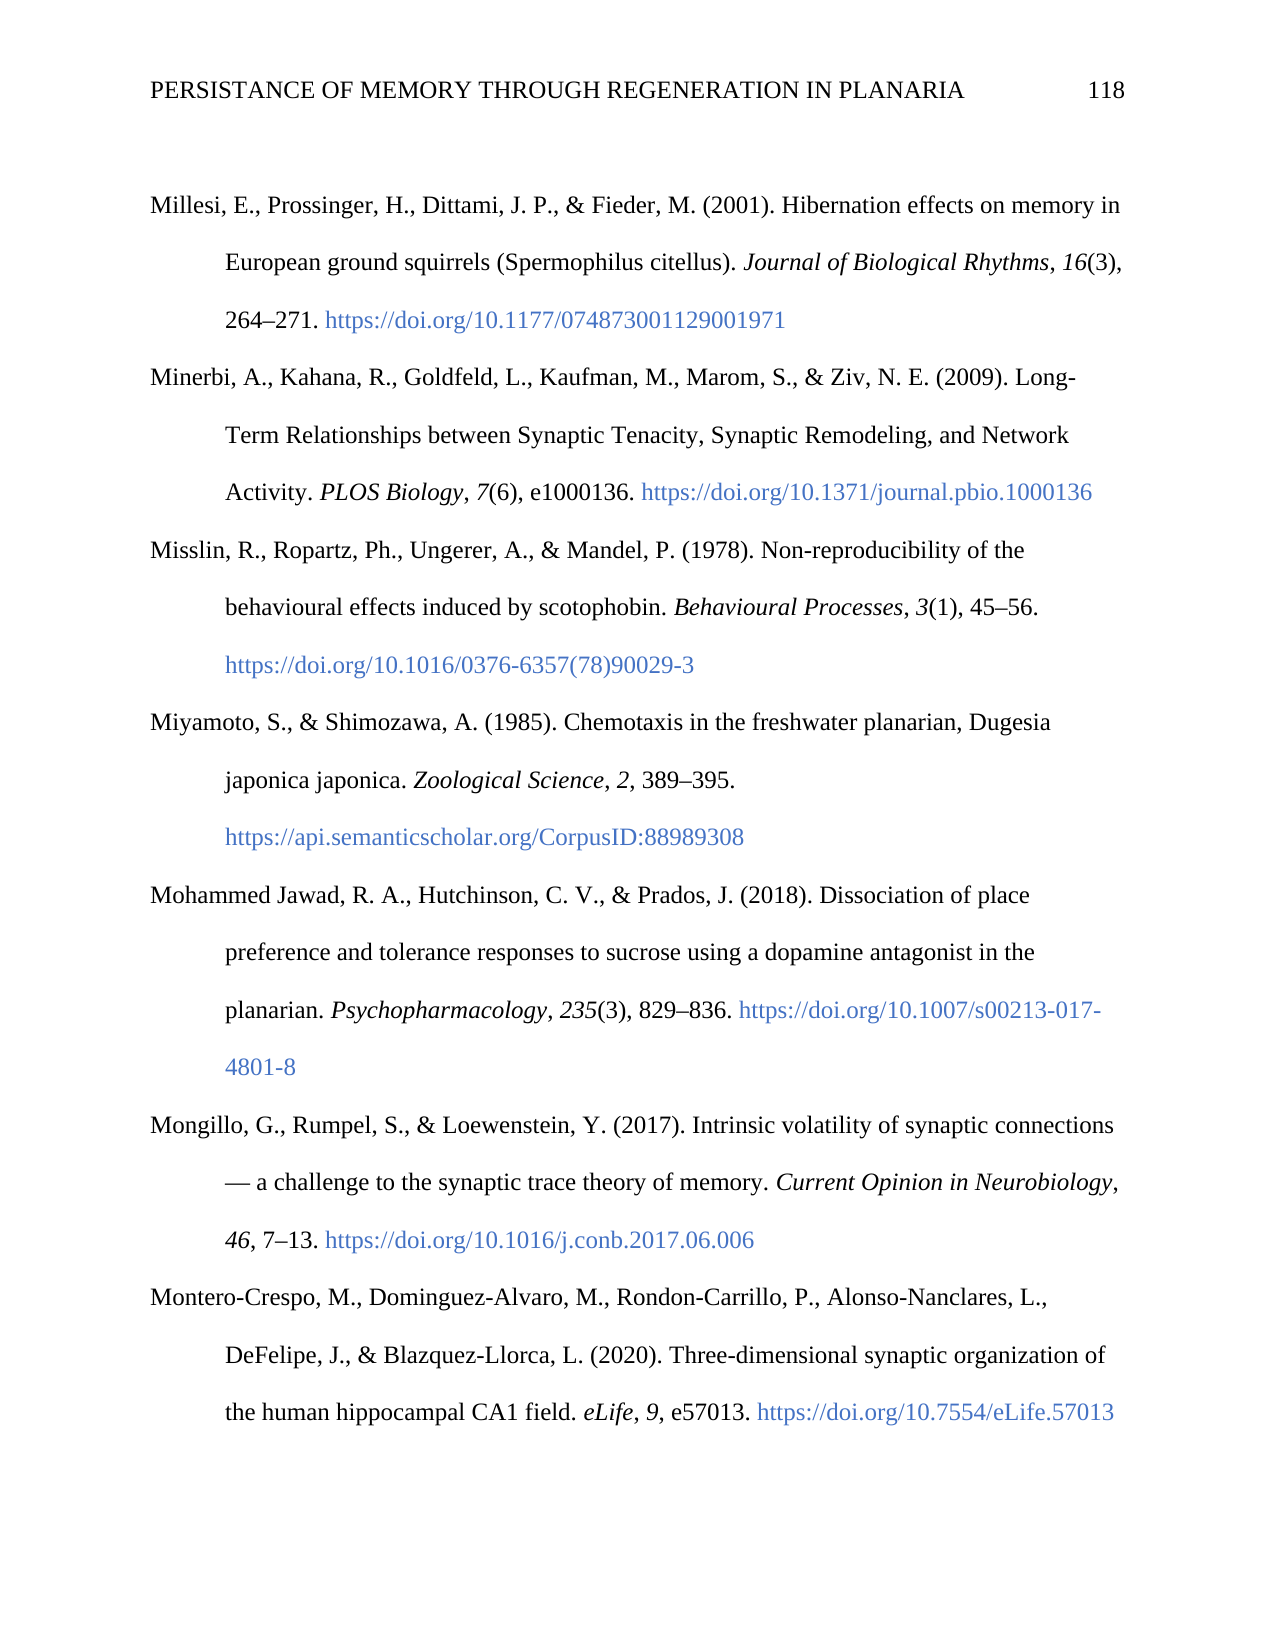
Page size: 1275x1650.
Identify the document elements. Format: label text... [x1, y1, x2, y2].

text Mohammed Jawad, R. A., Hutchinson, C. V., & Prados, J. (2018). Dissociation of place preference and tolerance responses to sucrose using a dopamine antagonist in the planarian. Psychopharmacology, 235(3), 829–836. https://doi.org/10.1007/s00213-017-4801-8 [150, 880, 1125, 1081]
text Millesi, E., Prossinger, H., Dittami, J. P., & Fieder, M. (2001). Hibernation effects on memory in European ground squirrels (Spermophilus citellus). Journal of Biological Rhythms, 16(3), 264–271. https://doi.org/10.1177/074873001129001971 [150, 190, 1125, 334]
text Minerbi, A., Kahana, R., Goldfeld, L., Kaufman, M., Marom, S., & Ziv, N. E. (2009). Long-Term Relationships between Synaptic Tenacity, Synaptic Remodeling, and Network Activity. PLOS Biology, 7(6), e1000136. https://doi.org/10.1371/journal.pbio.1000136 [150, 362, 1125, 506]
text Misslin, R., Ropartz, Ph., Ungerer, A., & Mandel, P. (1978). Non-reproducibility of the behavioural effects induced by scotophobin. Behavioural Processes, 3(1), 45–56. https://doi.org/10.1016/0376-6357(78)90029-3 [150, 535, 1125, 679]
text Miyamoto, S., & Shimozawa, A. (1985). Chemotaxis in the freshwater planarian, Dugesia japonica japonica. Zoological Science, 2, 389–395. https://api.semanticscholar.org/CorpusID:88989308 [150, 707, 1125, 851]
text Mongillo, G., Rumpel, S., & Loewenstein, Y. (2017). Intrinsic volatility of synaptic connections — a challenge to the synaptic trace theory of memory. Current Opinion in Neurobiology, 46, 7–13. https://doi.org/10.1016/j.conb.2017.06.006 [150, 1110, 1125, 1254]
text Montero-Crespo, M., Dominguez-Alvaro, M., Rondon-Carrillo, P., Alonso-Nanclares, L., DeFelipe, J., & Blazquez-Llorca, L. (2020). Three-dimensional synaptic organization of the human hippocampal CA1 field. eLife, 9, e57013. https://doi.org/10.7554/eLife.57013 [150, 1282, 1125, 1426]
